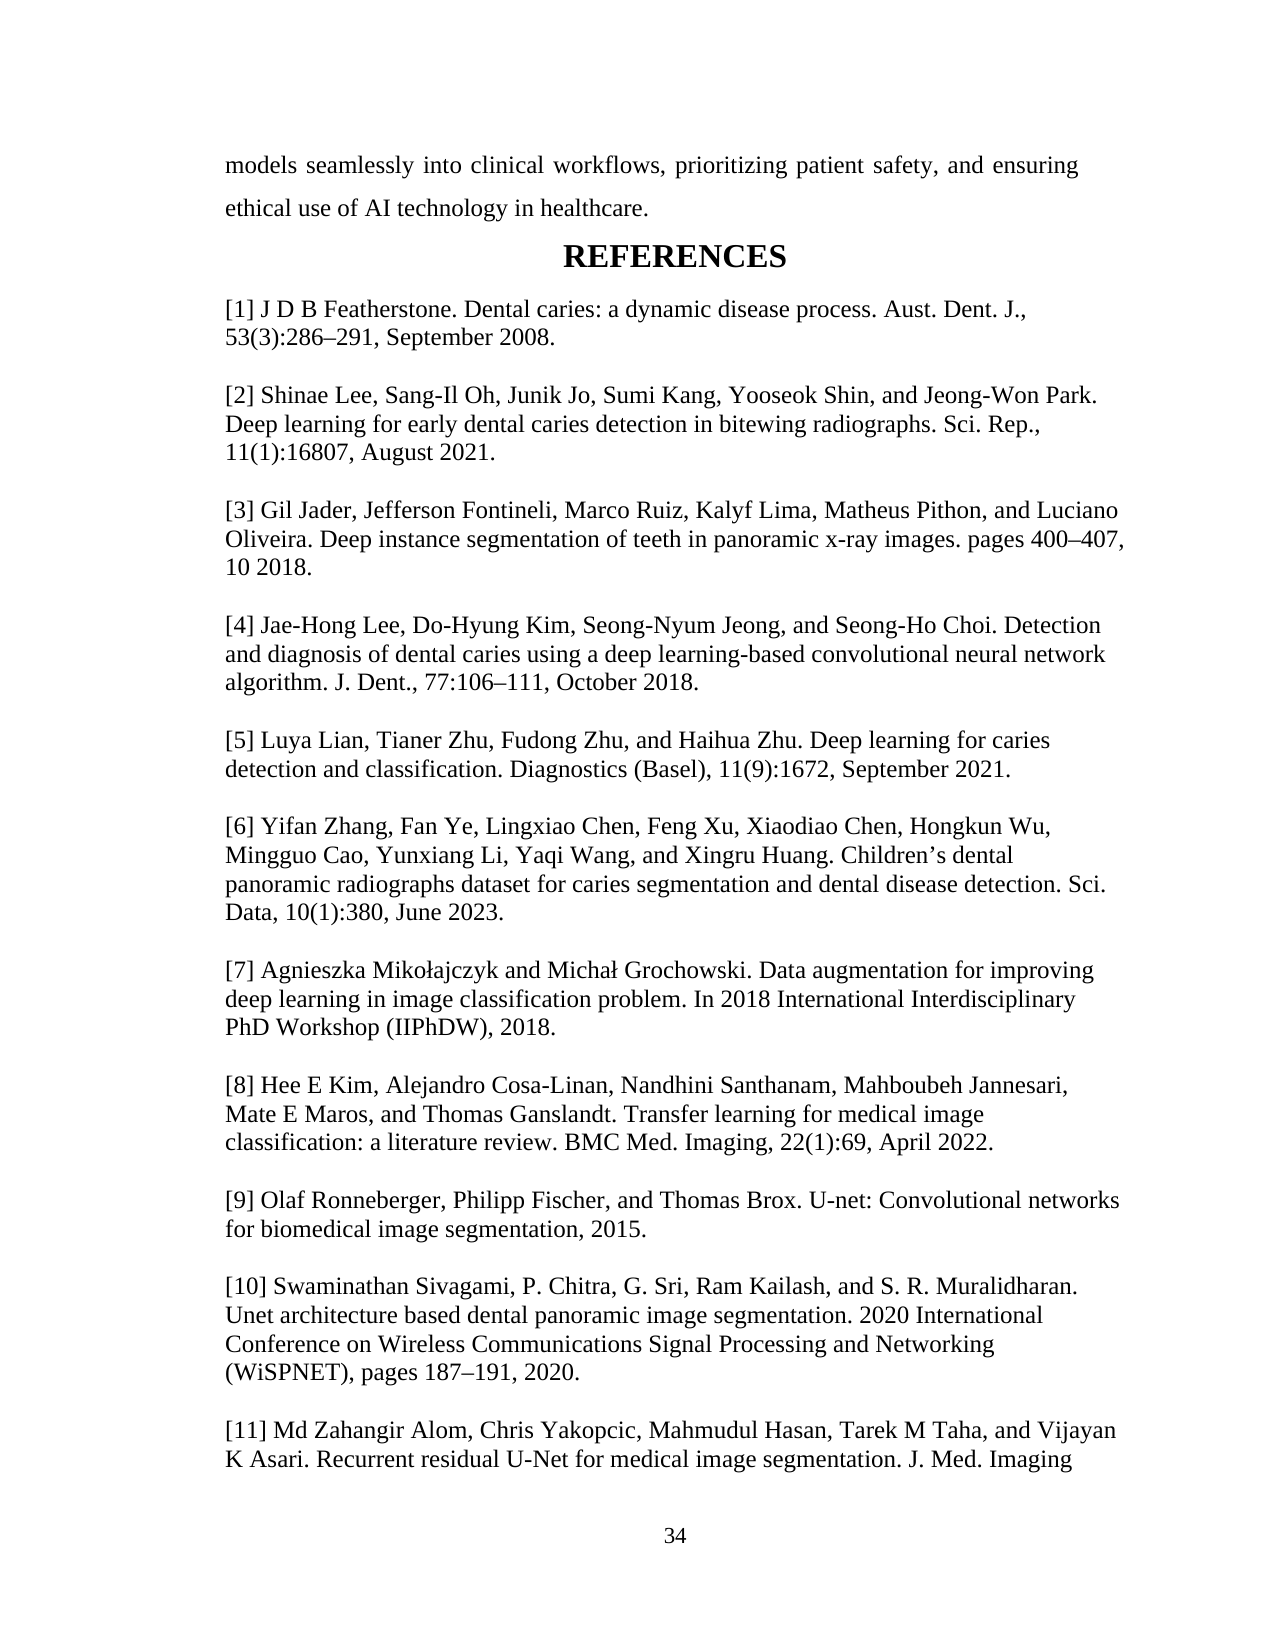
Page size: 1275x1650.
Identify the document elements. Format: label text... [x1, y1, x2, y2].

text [225, 1386, 1125, 1472]
text [7] Agnieszka Mikołajczyk and Michał Grochowski. Data augmentation for improving deep learning in image classification problem. In 2018 International Interdisciplinary PhD Workshop (IIPhDW), 2018. [225, 926, 1125, 1041]
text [225, 150, 1079, 222]
text [2] Shinae Lee, Sang-Il Oh, Junik Jo, Sumi Kang, Yooseok Shin, and Jeong-Won Park. Deep learning for early dental caries detection in bitewing radiographs. Sci. Rep., 11(1):16807, August 2021. [225, 351, 1125, 466]
text REFERENCES [225, 236, 1125, 274]
text [1] J D B Featherstone. Dental caries: a dynamic disease process. Aust. Dent. J., 53(3):286–291, September 2008. [225, 294, 1125, 351]
text [3] Gil Jader, Jefferson Fontineli, Marco Ruiz, Kalyf Lima, Matheus Pithon, and Luciano Oliveira. Deep instance segmentation of teeth in panoramic x-ray images. pages 400–407, 10 2018. [225, 466, 1125, 581]
text [10] Swaminathan Sivagami, P. Chitra, G. Sri, Ram Kailash, and S. R. Muralidharan. Unet architecture based dental panoramic image segmentation. 2020 International Conference on Wireless Communications Signal Processing and Networking (WiSPNET), pages 187–191, 2020. [225, 1242, 1125, 1386]
text [4] Jae-Hong Lee, Do-Hyung Kim, Seong-Nyum Jeong, and Seong-Ho Choi. Detection and diagnosis of dental caries using a deep learning-based convolutional neural network algorithm. J. Dent., 77:106–111, October 2018. [225, 581, 1125, 696]
text [8] Hee E Kim, Alejandro Cosa-Linan, Nandhini Santhanam, Mahboubeh Jannesari, Mate E Maros, and Thomas Ganslandt. Transfer learning for medical image classification: a literature review. BMC Med. Imaging, 22(1):69, April 2022. [225, 1041, 1125, 1156]
text [5] Luya Lian, Tianer Zhu, Fudong Zhu, and Haihua Zhu. Deep learning for caries detection and classification. Diagnostics (Basel), 11(9):1672, September 2021. [225, 696, 1125, 782]
text [6] Yifan Zhang, Fan Ye, Lingxiao Chen, Feng Xu, Xiaodiao Chen, Hongkun Wu, Mingguo Cao, Yunxiang Li, Yaqi Wang, and Xingru Huang. Children’s dental panoramic radiographs dataset for caries segmentation and dental disease detection. Sci. Data, 10(1):380, June 2023. [225, 782, 1125, 926]
text [9] Olaf Ronneberger, Philipp Fischer, and Thomas Brox. U-net: Convolutional networks for biomedical image segmentation, 2015. [225, 1156, 1125, 1242]
